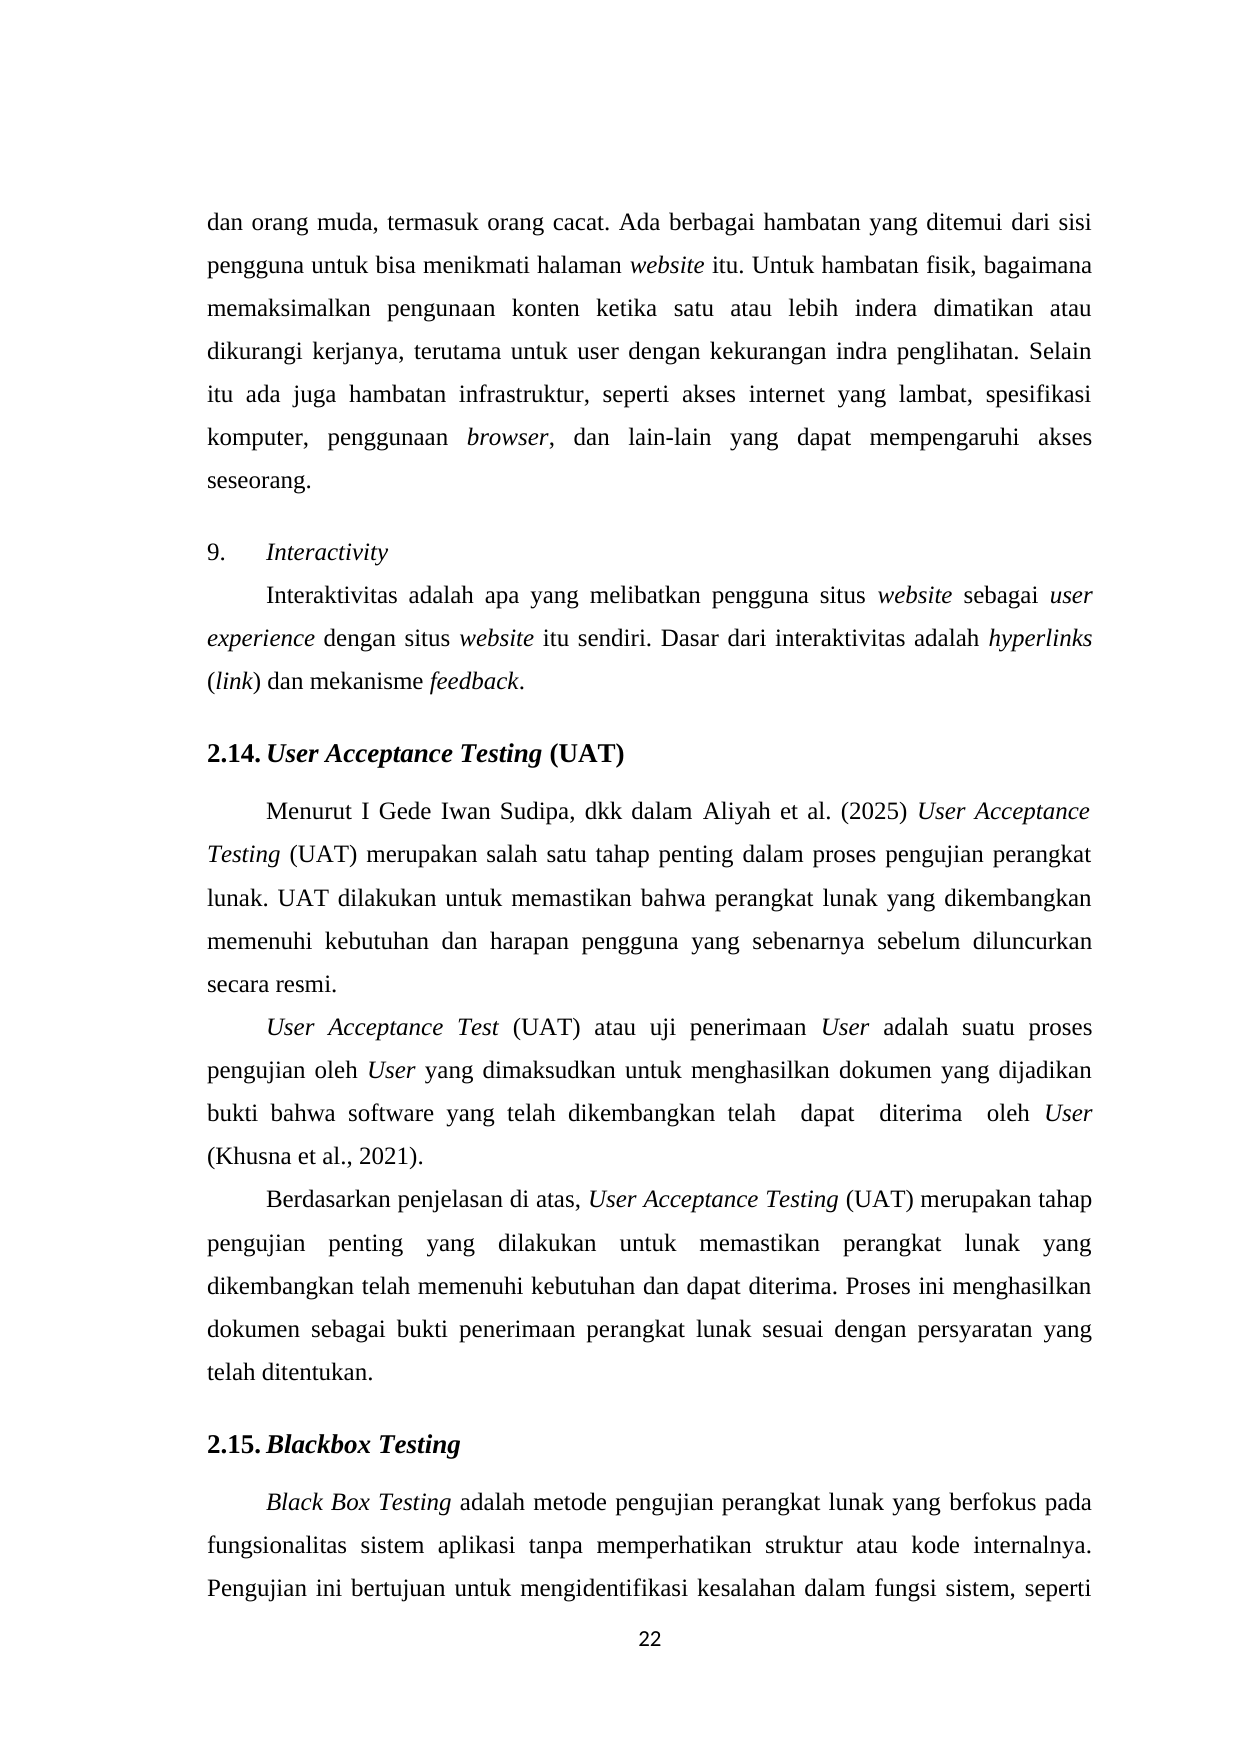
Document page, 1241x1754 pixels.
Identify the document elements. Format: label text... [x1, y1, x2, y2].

subtitle User Acceptance Testing (UAT) [207, 737, 1092, 768]
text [207, 207, 1092, 494]
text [207, 1487, 1092, 1602]
subtitle Blackbox Testing [207, 1428, 1092, 1459]
text Menurut I Gede Iwan Sudipa, dkk dalam Aliyah et al. (2025) User Acceptance Testing (UAT) merupakan salah satu tahap penting dalam proses pengujian perangkat lunak. UAT dilakukan untuk memastikan bahwa perangkat lunak yang dikembangkan memenuhi kebutuhan dan harapan pengguna yang sebenarnya sebelum diluncurkan secara resmi. [207, 796, 1092, 998]
text Berdasarkan penjelasan di atas, User Acceptance Testing (UAT) merupakan tahap pengujian penting yang dilakukan untuk memastikan perangkat lunak yang dikembangkan telah memenuhi kebutuhan dan dapat diterima. Proses ini menghasilkan dokumen sebagai bukti penerimaan perangkat lunak sesuai dengan persyaratan yang telah ditentukan. [207, 1184, 1092, 1386]
text User Acceptance Test (UAT) atau uji penerimaan User adalah suatu proses pengujian oleh User yang dimaksudkan untuk menghasilkan dokumen yang dijadikan bukti bahwa software yang telah dikembangkan telah dapat diterima oleh User (Khusna et al., 2021). [207, 1012, 1092, 1170]
text Interaktivitas adalah apa yang melibatkan pengguna situs website sebagai user experience dengan situs website itu sendiri. Dasar dari interaktivitas adalah hyperlinks (link) dan mekanisme feedback. [207, 580, 1092, 695]
list Interactivity [207, 537, 1092, 565]
